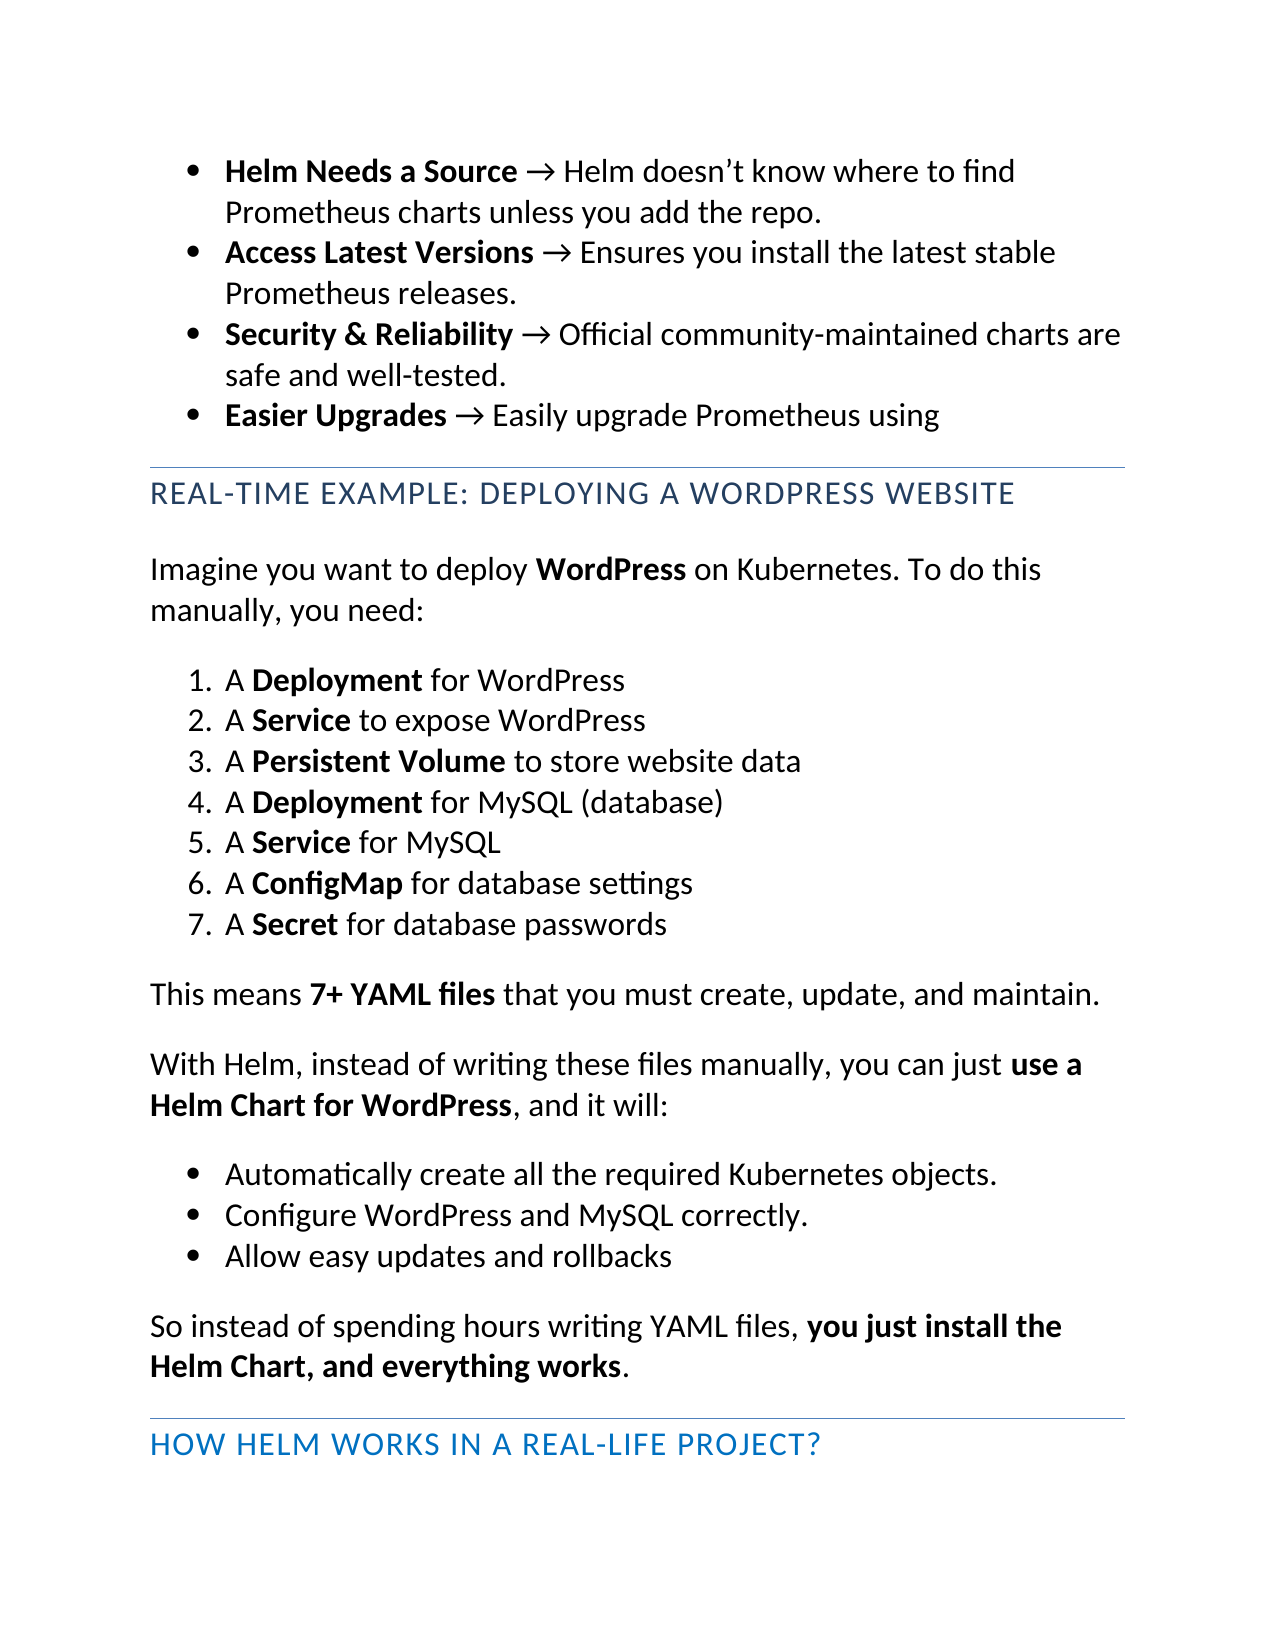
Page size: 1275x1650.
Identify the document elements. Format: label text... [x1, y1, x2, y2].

list A Service for MySQL [187, 822, 1125, 862]
list Easier Upgrades → Easily upgrade Prometheus using [187, 394, 1125, 435]
list Configure WordPress and MySQL correctly. [187, 1223, 1125, 1264]
text So instead of spending hours writing YAML files, you just install the Helm Chart, and everything works. [150, 1363, 1125, 1444]
subtitle Real-Time Example: Deploying a WordPress Website [150, 468, 1125, 513]
text Imagine you want to deploy WordPress on Kubernetes. To do this manually, you need: [150, 548, 1125, 629]
list A Service to expose WordPress [187, 699, 1125, 740]
list Allow easy updates and rollbacks [187, 1293, 1125, 1334]
list A Secret for database passwords [187, 903, 1125, 944]
text With Helm, instead of writing these files manually, you can just use a Helm Chart for WordPress, and it will: [150, 1043, 1125, 1124]
list A Deployment for MySQL (database) [187, 781, 1125, 822]
list Security & Reliability → Official community-maintained charts are safe and well-tested. [187, 313, 1125, 394]
text This means 7+ YAML files that you must create, update, and maintain. [150, 973, 1125, 1014]
list Helm Needs a Source → Helm doesn’t know where to find Prometheus charts unless you add the repo. [187, 150, 1125, 231]
list A ConfigMap for database settings [187, 862, 1125, 903]
list A Deployment for WordPress [187, 659, 1125, 699]
list A Persistent Volume to store website data [187, 740, 1125, 781]
list Access Latest Versions → Ensures you install the latest stable Prometheus releases. [187, 231, 1125, 313]
list Automatically create all the required Kubernetes objects. [187, 1153, 1125, 1194]
